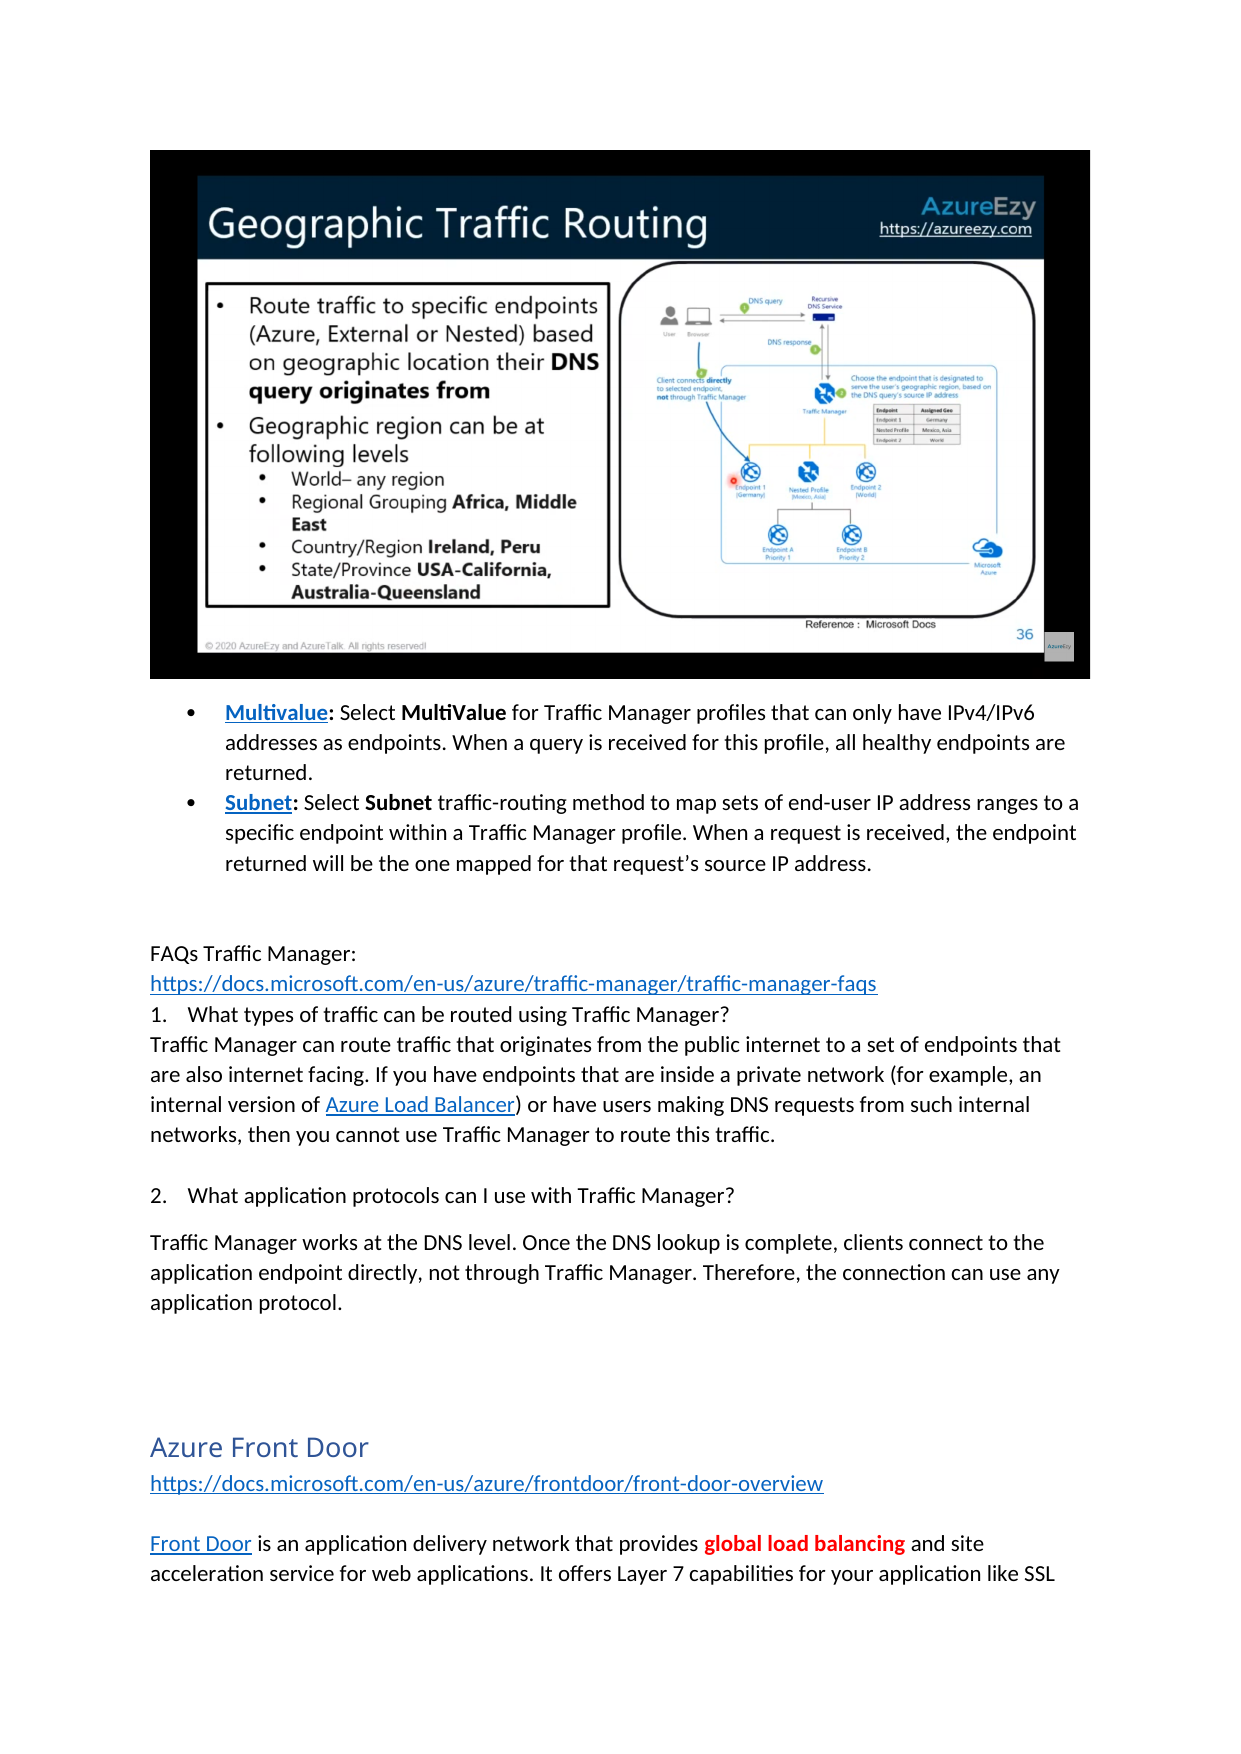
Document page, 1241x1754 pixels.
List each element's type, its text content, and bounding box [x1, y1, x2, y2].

list What application protocols can I use with Traffic Manager? [150, 1181, 1090, 1209]
list Multivalue: Select MultiValue for Traffic Manager profiles that can only have IPv4/IPv6 addresses as endpoints. When a query is received for this profile, all healthy endpoints are returned. [187, 698, 1090, 786]
list Subnet: Select Subnet traffic-routing method to map sets of end-user IP address ranges to a specific endpoint within a Traffic Manager profile. When a request is received, the endpoint returned will be the one mapped for that request’s source IP address. [187, 788, 1090, 877]
list What types of traffic can be routed using Traffic Manager? [150, 1000, 1090, 1028]
list https://docs.microsoft.com/en-us/azure/traffic-manager/traffic-manager-faqs [150, 969, 1090, 998]
list https://docs.microsoft.com/en-us/azure/frontdoor/front-door-overview [150, 1469, 1090, 1497]
list FAQs Traffic Manager: [150, 939, 1090, 967]
list Traffic Manager can route traffic that originates from the public internet to a set of endpoints that are also internet facing. If you have endpoints that are inside a private network (for example, an internal version of Azure Load Balancer) or have users making DNS requests from such internal networks, then you cannot use Traffic Manager to route this traffic. [150, 1030, 1090, 1149]
text Traffic Manager works at the DNS level. Once the DNS lookup is complete, clients connect to the application endpoint directly, not through Traffic Manager. Therefore, the connection can use any application protocol. [150, 1228, 1090, 1316]
subtitle Azure Front Door [150, 1429, 1090, 1466]
picture [150, 150, 1091, 679]
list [150, 1529, 1090, 1587]
